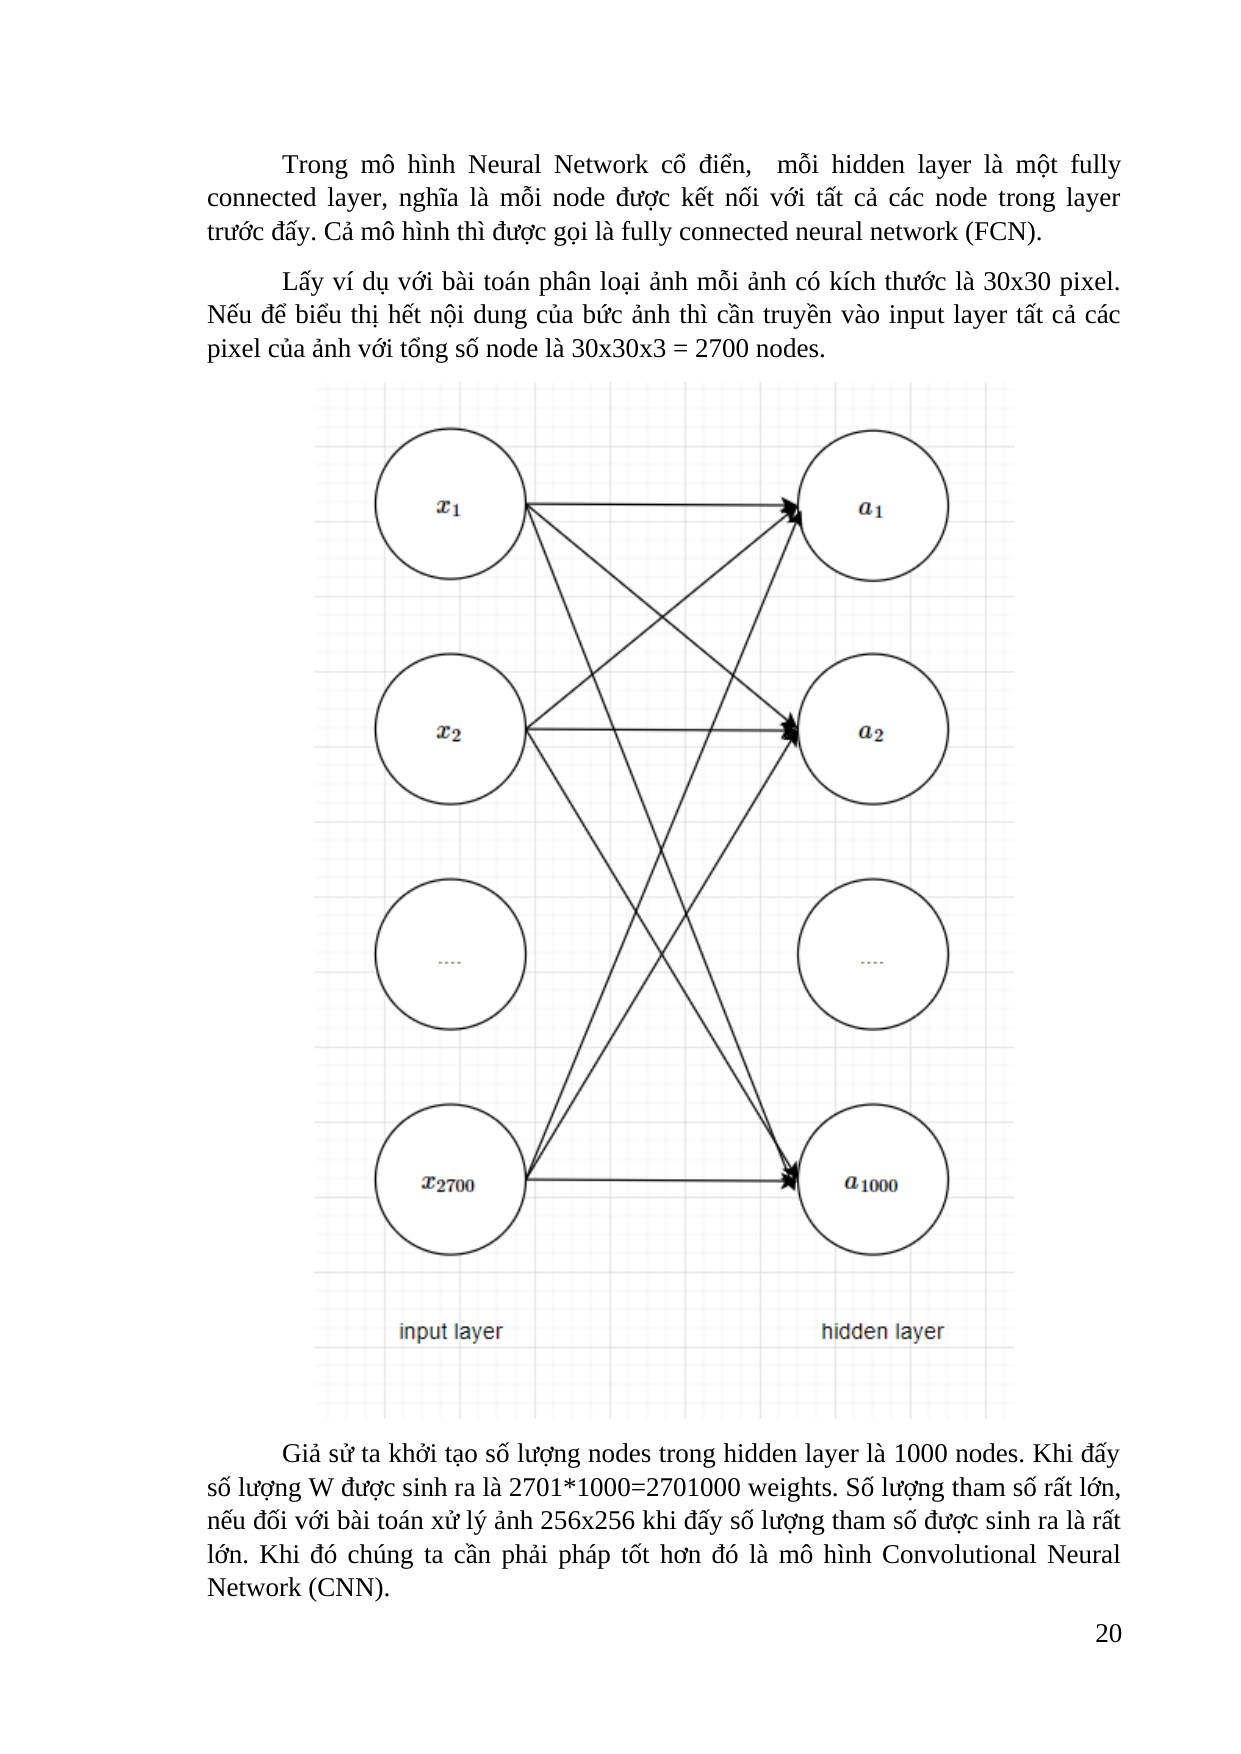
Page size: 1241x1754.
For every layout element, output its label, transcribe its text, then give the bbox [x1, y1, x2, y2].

picture [314, 382, 1015, 1419]
text Giả sử ta khởi tạo số lượng nodes trong hidden layer là 1000 nodes. Khi đấy số lượng W được sinh ra là 2701*1000=2701000 weights. Số lượng tham số rất lớn, nếu đối với bài toán xử lý ảnh 256x256 khi đấy số lượng tham số được sinh ra là rất lớn. Khi đó chúng ta cần phải pháp tốt hơn đó là mô hình Convolutional Neural Network (CNN). [207, 1437, 1122, 1603]
text Trong mô hình Neural Network cổ điển, mỗi hidden layer là một fully connected layer, nghĩa là mỗi node được kết nối với tất cả các node trong layer trước đấy. Cả mô hình thì được gọi là fully connected neural network (FCN). [207, 148, 1122, 246]
text Lấy ví dụ với bài toán phân loại ảnh mỗi ảnh có kích thước là 30x30 pixel. Nếu để biểu thị hết nội dung của bức ảnh thì cần truyền vào input layer tất cả các pixel của ảnh với tổng số node là 30x30x3 = 2700 nodes. [207, 265, 1122, 363]
